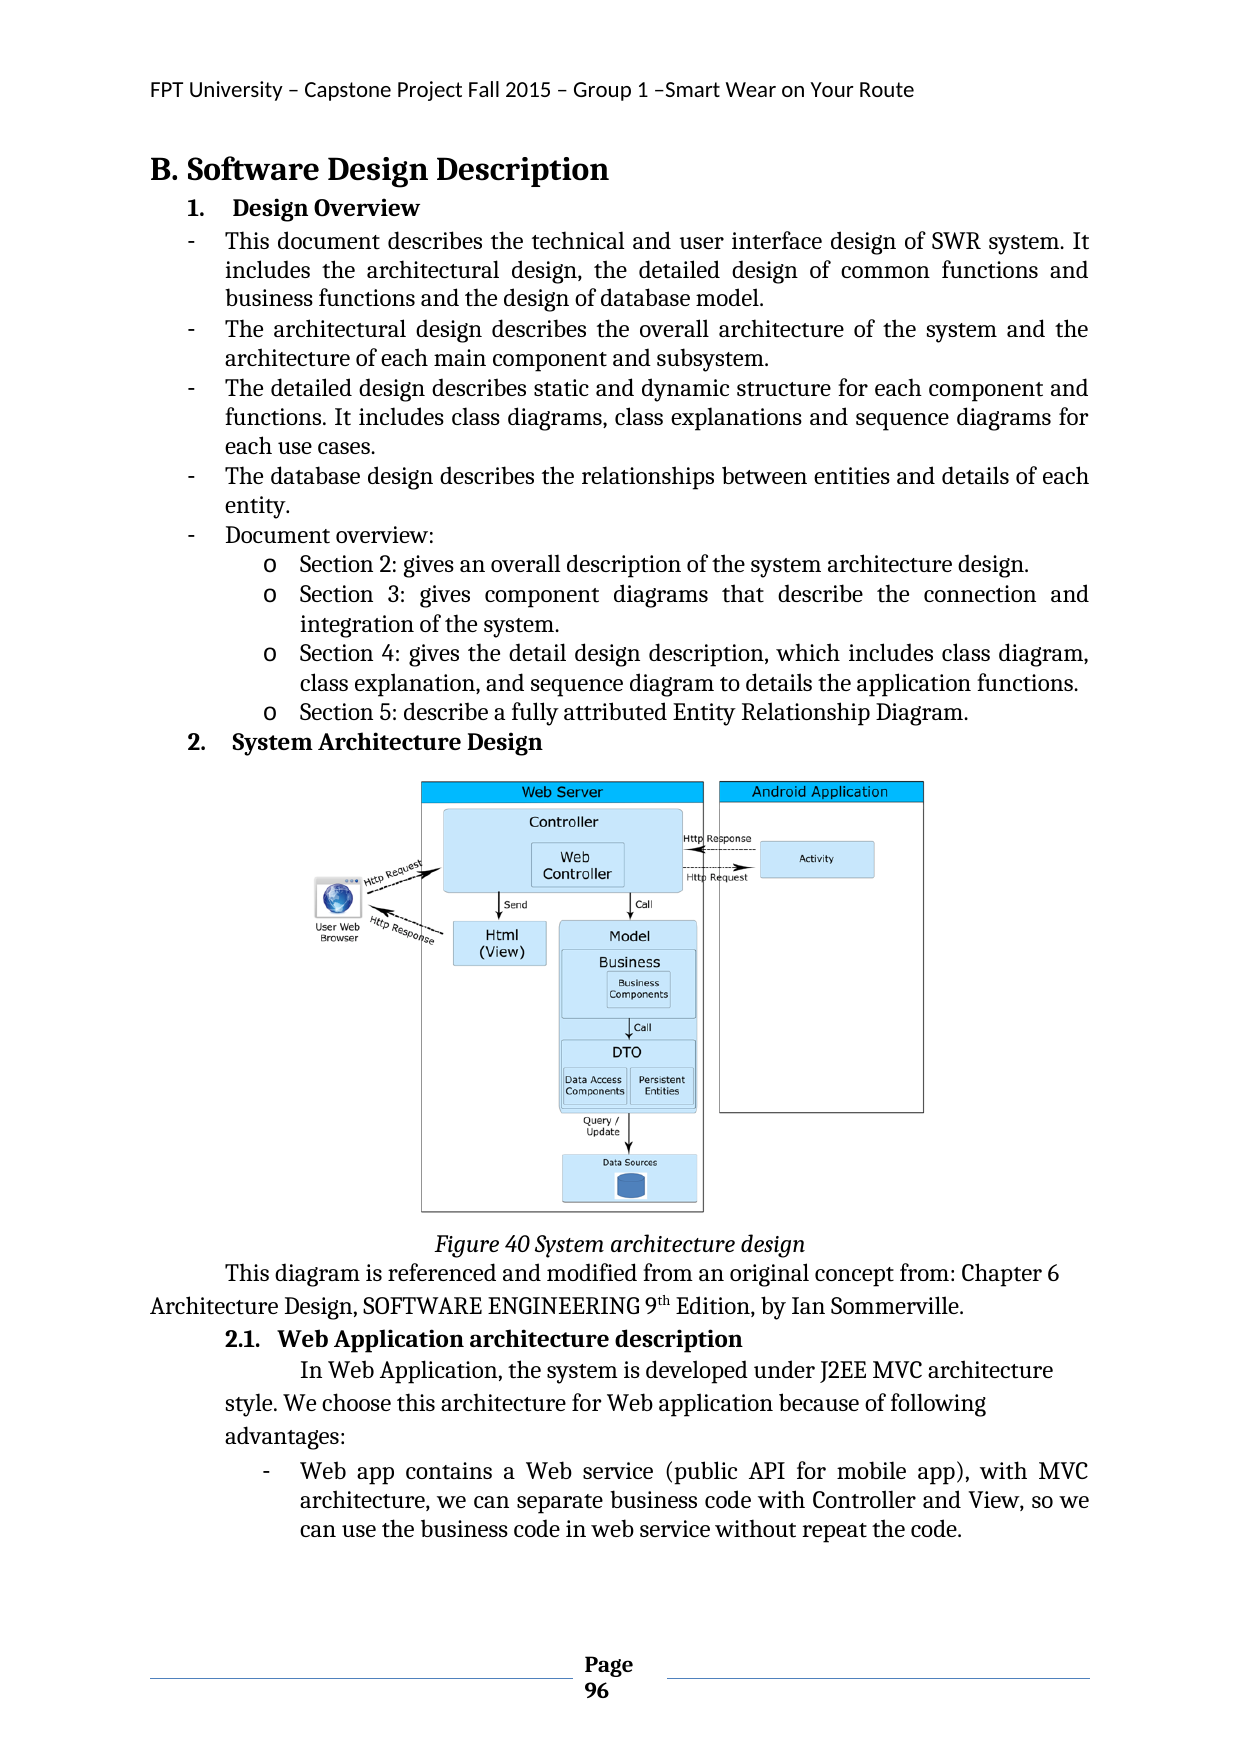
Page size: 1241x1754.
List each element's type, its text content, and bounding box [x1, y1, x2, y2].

text In Web Application, the system is developed under J2EE MVC architecture style. We choose this architecture for Web application because of following advantages: [225, 1356, 1090, 1451]
list Web app contains a Web service (public API for mobile app), with MVC architecture, we can separate business code with Controller and View, so we can use the business code in web service without repeat the code. [262, 1455, 1090, 1543]
list Section 5: describe a fully attributed Entity Relationship Diagram. [262, 698, 1090, 728]
text This diagram is referenced and modified from an original concept from: Chapter 6 Architecture Design, SOFTWARE ENGINEERING 9th Edition, by Ian Sommerville. [150, 1259, 1090, 1321]
picture [308, 758, 932, 1227]
subtitle System Architecture Design [187, 728, 1090, 756]
subtitle Web Application architecture description [225, 1325, 1090, 1354]
list The detailed design describes static and dynamic structure for each component and functions. It includes class diagrams, class explanations and sequence diagrams for each use cases. [187, 372, 1090, 460]
list This document describes the technical and user interface design of SWR system. It includes the architectural design, the detailed design of common functions and business functions and the design of database model. [187, 225, 1090, 313]
list The architectural design describes the overall architecture of the system and the architecture of each main component and subsystem. [187, 313, 1090, 372]
list Section 4: gives the detail design description, which includes class diagram, class explanation, and sequence diagram to details the application functions. [262, 639, 1090, 698]
list Document overview: [187, 520, 1090, 550]
list Section 3: gives component diagrams that describe the connection and integration of the system. [262, 580, 1090, 639]
subtitle Design Overview [187, 194, 1090, 223]
list Section 2: gives an overall description of the system architecture design. [262, 550, 1090, 580]
subtitle Software Design Description [150, 150, 1090, 188]
list The database design describes the relationships between entities and details of each entity. [187, 460, 1090, 520]
